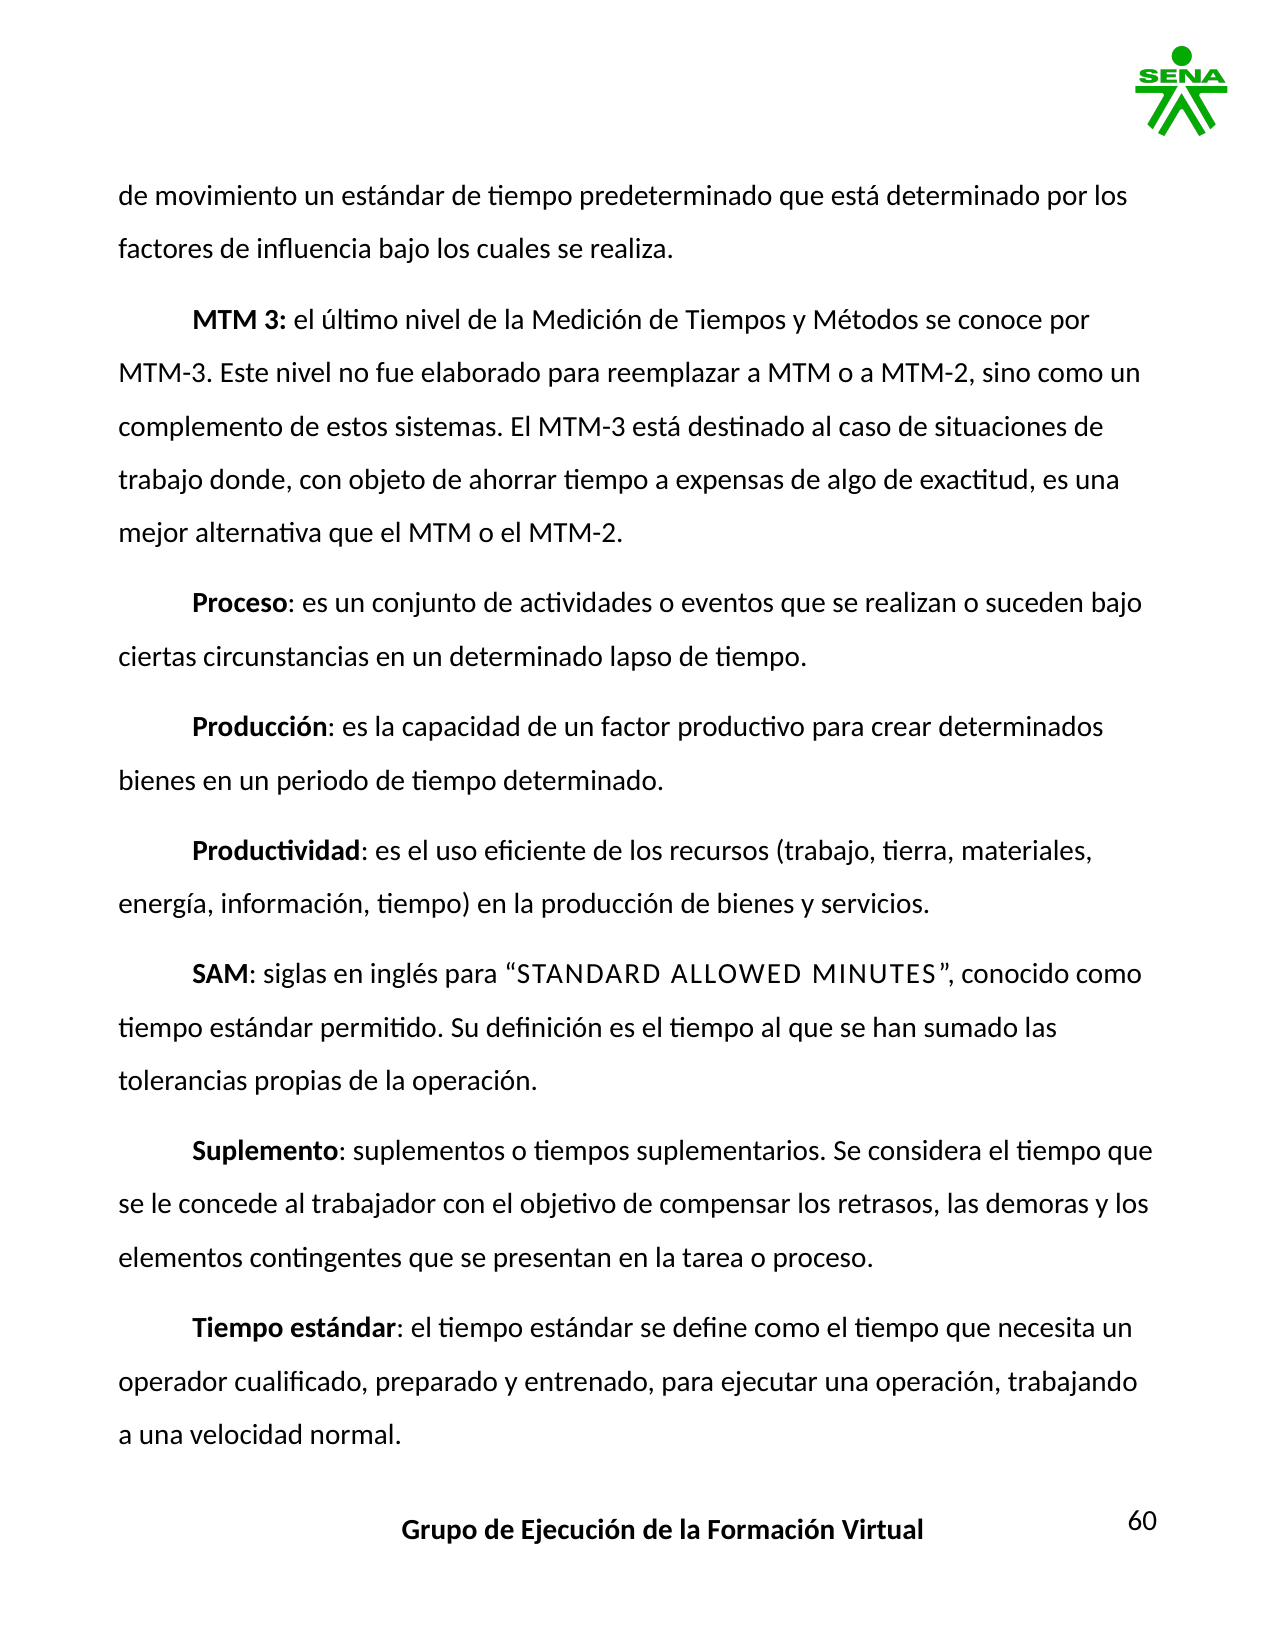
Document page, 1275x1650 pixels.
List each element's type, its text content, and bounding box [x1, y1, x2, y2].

text Tiempo estándar: el tiempo estándar se define como el tiempo que necesita un operador cualificado, preparado y entrenado, para ejecutar una operación, trabajando a una velocidad normal. [118, 1309, 1157, 1452]
text Productividad: es el uso eficiente de los recursos (trabajo, tierra, materiales, energía, información, tiempo) en la producción de bienes y servicios. [118, 832, 1157, 921]
picture [1135, 46, 1228, 136]
text Proceso: es un conjunto de actividades o eventos que se realizan o suceden bajo ciertas circunstancias en un determinado lapso de tiempo. [118, 584, 1157, 674]
text Suplemento: suplementos o tiempos suplementarios. Se considera el tiempo que se le concede al trabajador con el objetivo de compensar los retrasos, las demoras y los elementos contingentes que se presentan en la tarea o proceso. [118, 1132, 1157, 1275]
text MTM 3: el último nivel de la Medición de Tiempos y Métodos se conoce por MTM-3. Este nivel no fue elaborado para reemplazar a MTM o a MTM-2, sino como un complemento de estos sistemas. El MTM-3 está destinado al caso de situaciones de trabajo donde, con objeto de ahorrar tiempo a expensas de algo de exactitud, es una mejor alternativa que el MTM o el MTM-2. [118, 301, 1157, 550]
text SAM: siglas en inglés para “STANDARD ALLOWED MINUTES”, conocido como tiempo estándar permitido. Su definición es el tiempo al que se han sumado las tolerancias propias de la operación. [118, 955, 1157, 1098]
text Producción: es la capacidad de un factor productivo para crear determinados bienes en un periodo de tiempo determinado. [118, 708, 1157, 797]
